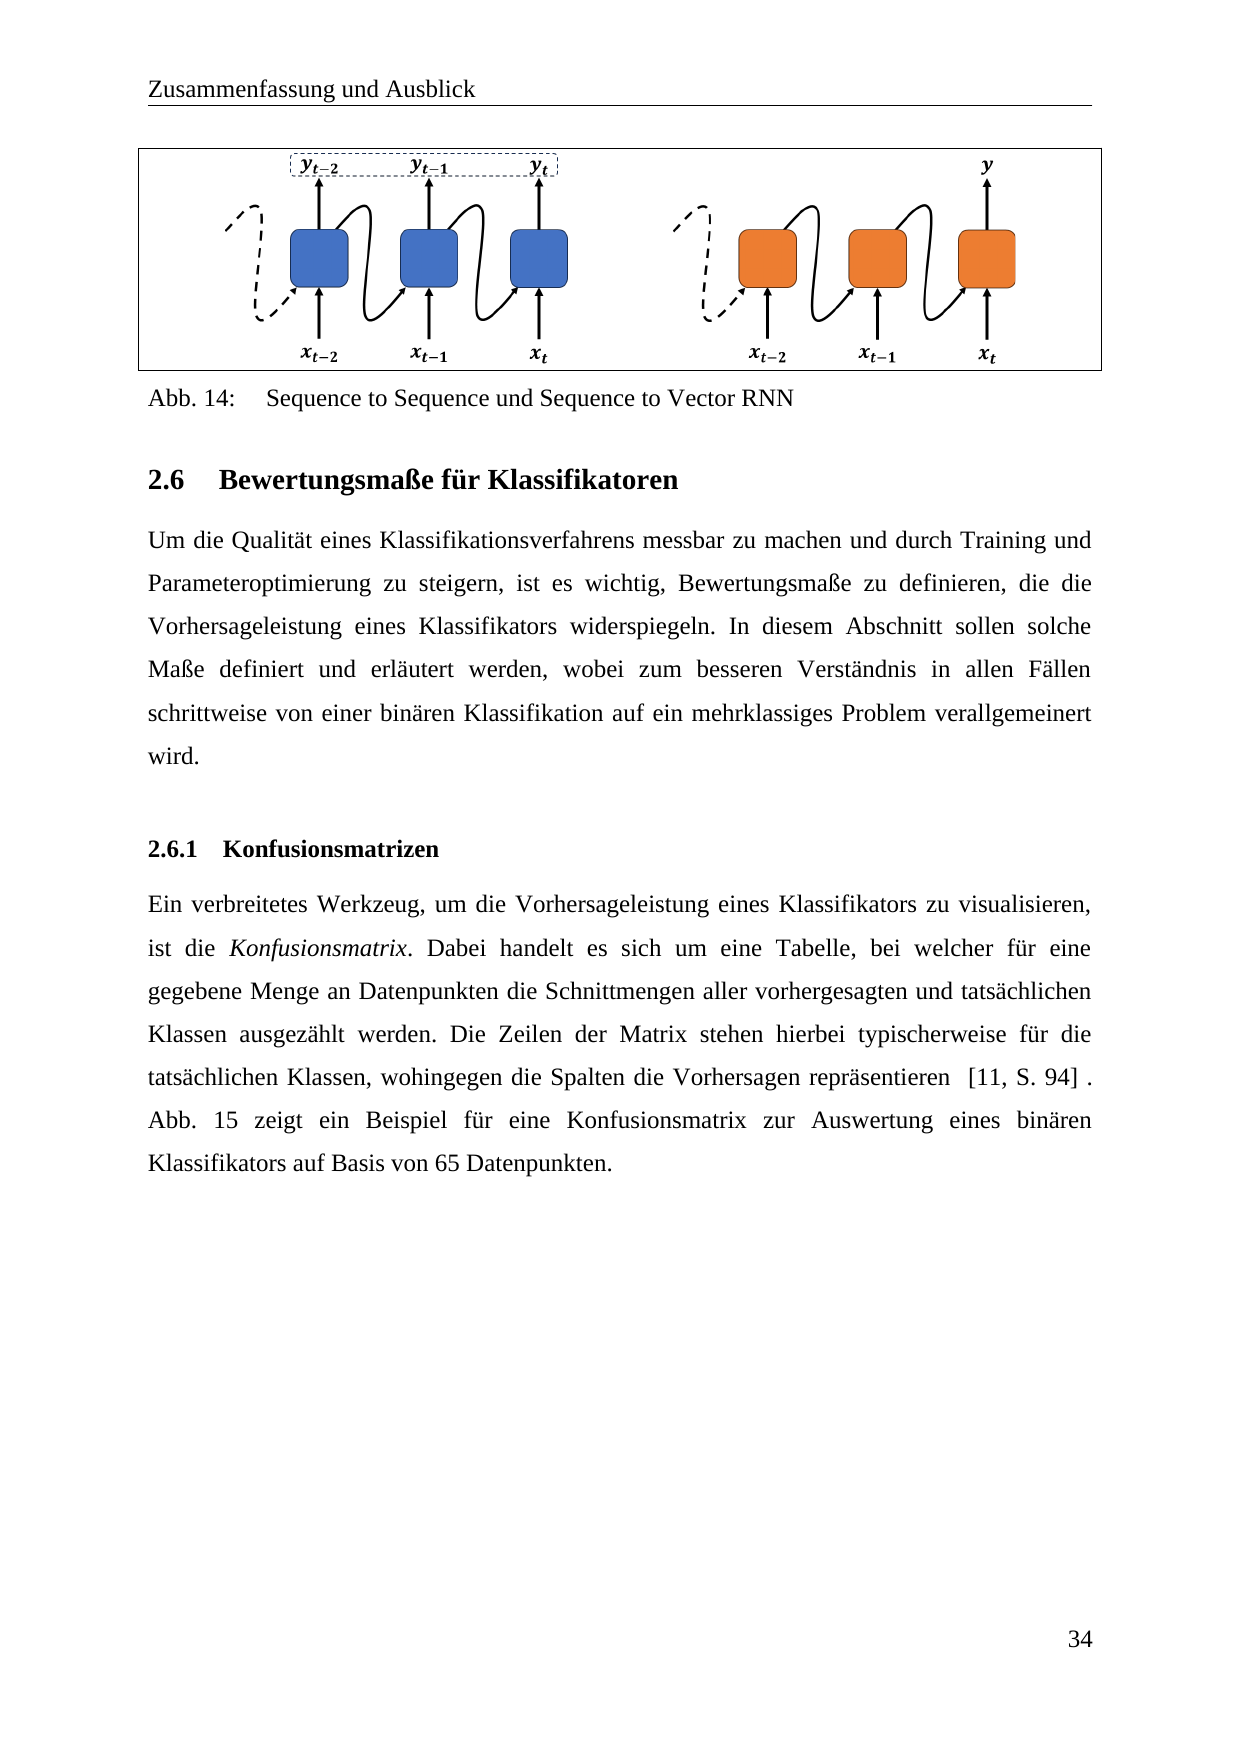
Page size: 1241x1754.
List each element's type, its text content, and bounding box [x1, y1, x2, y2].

subtitle Bewertungsmaße für Klassifikatoren [148, 462, 1092, 496]
text Um die Qualität eines Klassifikationsverfahrens messbar zu machen und durch Training und Parameteroptimierung zu steigern, ist es wichtig, Bewertungsmaße zu definieren, die die Vorhersageleistung eines Klassifikators widerspiegeln. In diesem Abschnitt sollen solche Maße definiert und erläutert werden, wobei zum besseren Verständnis in allen Fällen schrittweise von einer binären Klassifikation auf ein mehrklassiges Problem verallgemeinert wird. [148, 525, 1092, 769]
picture [225, 150, 1016, 368]
text Ein verbreitetes Werkzeug, um die Vorhersageleistung eines Klassifikators zu visualisieren, ist die Konfusionsmatrix. Dabei handelt es sich um eine Tabelle, bei welcher für eine gegebene Menge an Datenpunkten die Schnittmengen aller vorhergesagten und tatsächlichen Klassen ausgezählt werden. Die Zeilen der Matrix stehen hierbei typischerweise für die tatsächlichen Klassen, wohingegen die Spalten die Vorhersagen repräsentieren . Abb. 15 zeigt ein Beispiel für eine Konfusionsmatrix zur Auswertung eines binären Klassifikators auf Basis von 65 Datenpunkten. [148, 889, 1092, 1177]
subtitle Konfusionsmatrizen [148, 834, 1092, 863]
